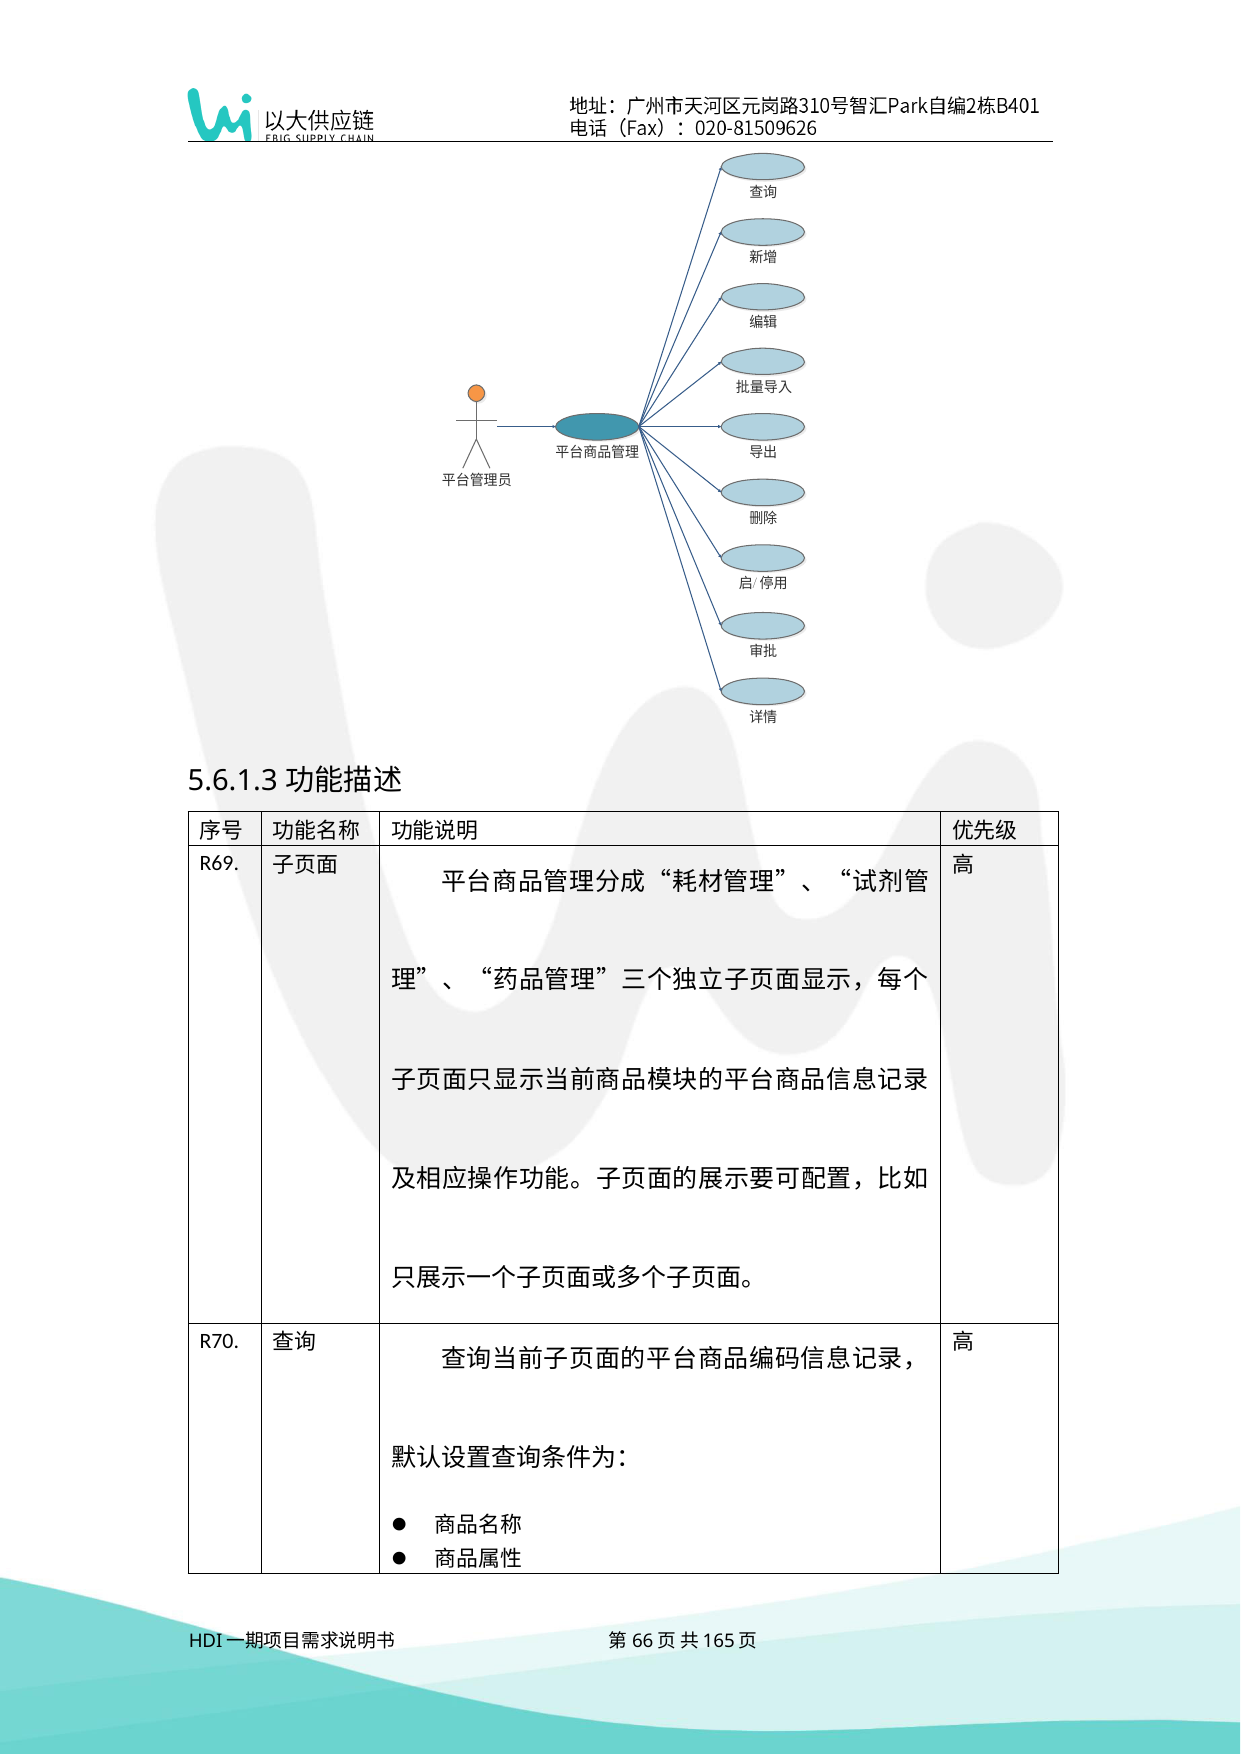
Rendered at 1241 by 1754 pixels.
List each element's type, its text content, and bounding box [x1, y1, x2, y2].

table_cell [380, 1324, 940, 1573]
picture [0, 0, 1241, 1754]
table_header 功能说明 [380, 812, 940, 845]
table_header 功能名称 [262, 812, 379, 845]
table_header 优先级 [941, 812, 1058, 845]
table_cell 高 [941, 1324, 1058, 1573]
table_cell 高 [941, 846, 1058, 1323]
table_header 序号 [189, 812, 261, 845]
table_cell [189, 1324, 261, 1573]
table_cell 查询 [262, 1324, 379, 1573]
text 功能描述 [187, 745, 1053, 811]
table_cell 平台商品管理分成“耗材管理”、“试剂管理”、“药品管理”三个独立子页面显示，每个子页面只显示当前商品模块的平台商品信息记录及相应操作功能。子页面的展示要可配置，比如只展示一个子页面或多个子页面。 [380, 846, 940, 1323]
table_cell [189, 846, 261, 1323]
table_cell 子页面 [262, 846, 379, 1323]
